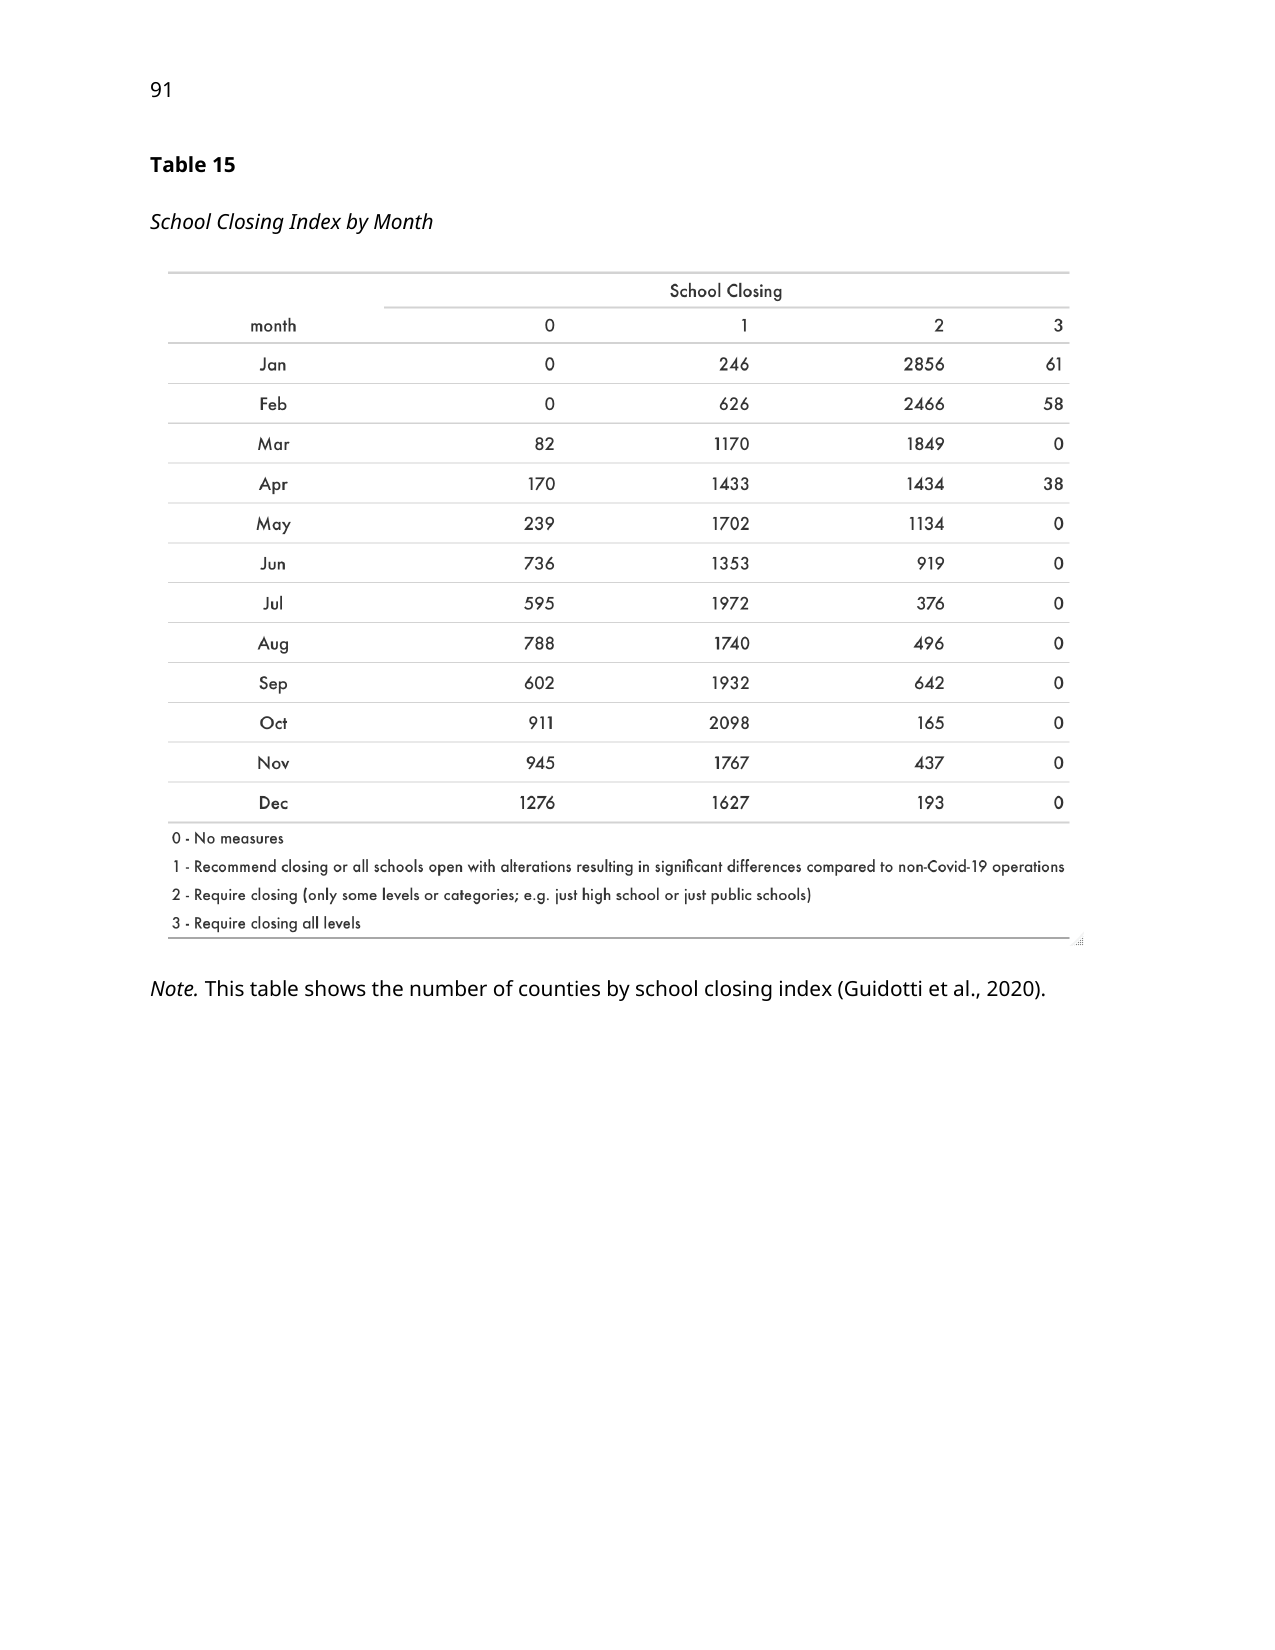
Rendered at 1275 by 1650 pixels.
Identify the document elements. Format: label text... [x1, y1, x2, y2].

text Table 15 [150, 150, 1125, 178]
text Note. This table shows the number of counties by school closing index (Guidotti et al., 2020). [150, 974, 1125, 1002]
picture [150, 263, 1084, 946]
